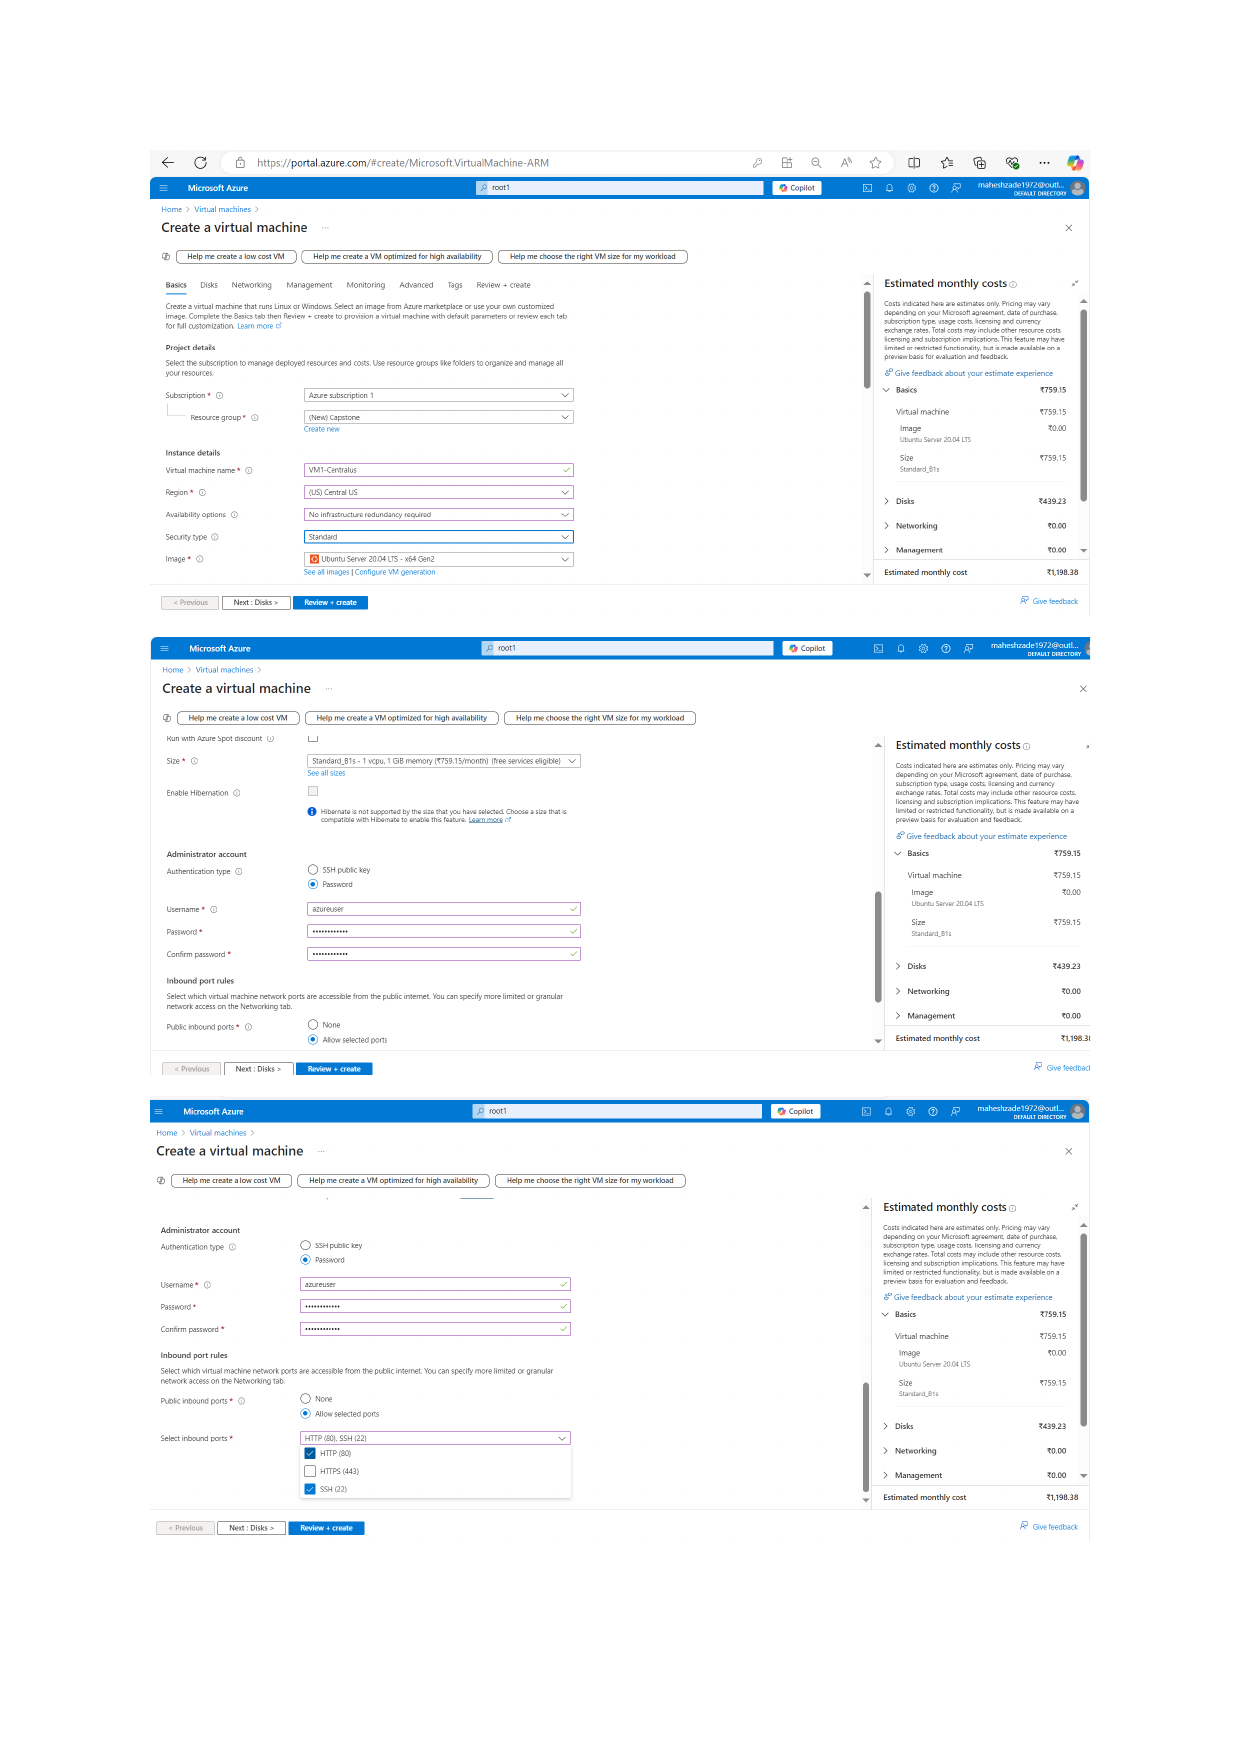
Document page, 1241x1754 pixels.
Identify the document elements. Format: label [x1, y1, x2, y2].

picture [150, 637, 1091, 1075]
picture [150, 150, 1091, 616]
picture [150, 1096, 1091, 1541]
